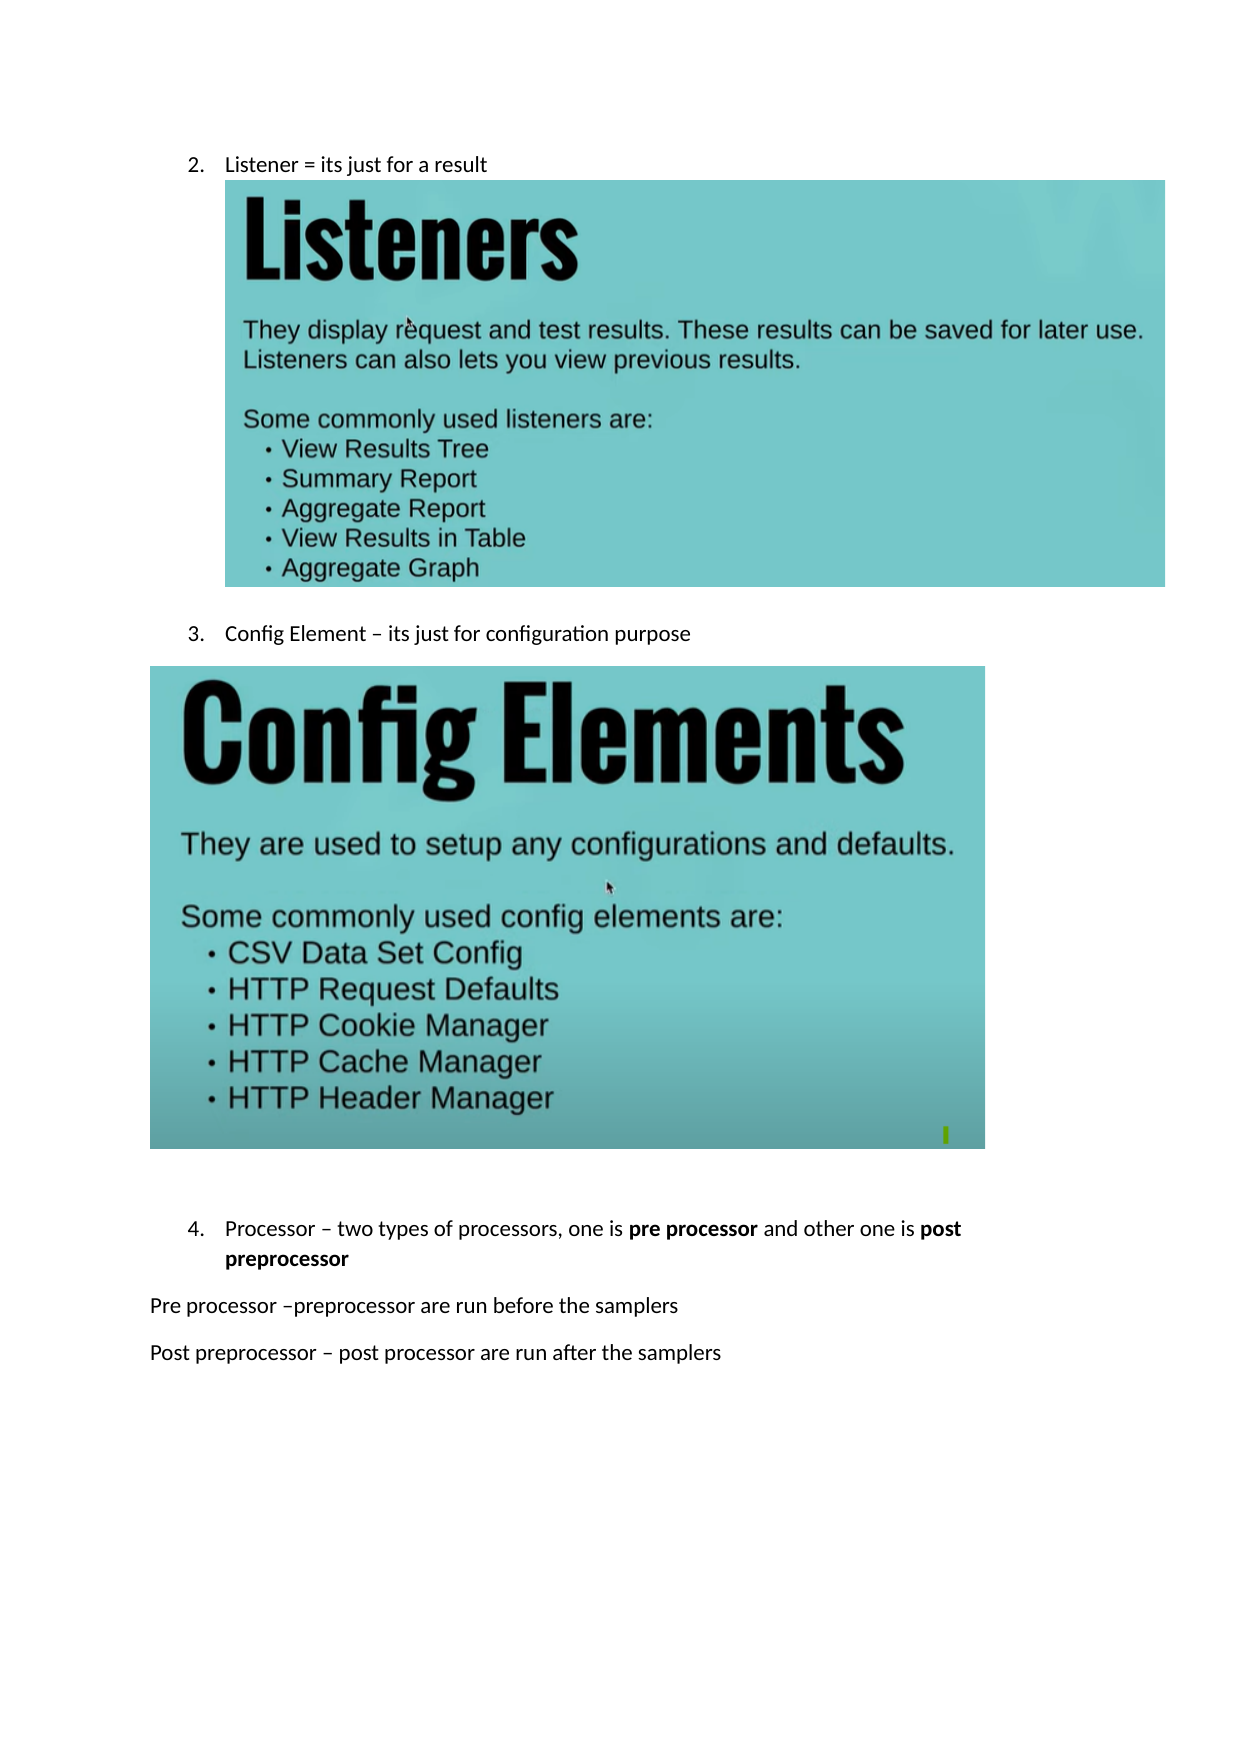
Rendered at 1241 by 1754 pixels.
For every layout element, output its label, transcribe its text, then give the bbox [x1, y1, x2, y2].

text Post preprocessor – post processor are run after the samplers [150, 1338, 1090, 1366]
picture [225, 180, 1166, 587]
list Listener = its just for a result [187, 150, 1090, 178]
list Config Element – its just for configuration purpose [187, 619, 1090, 647]
picture [150, 666, 986, 1149]
text Pre processor –preprocessor are run before the samplers [150, 1291, 1090, 1319]
list Processor – two types of processors, one is pre processor and other one is post preprocessor [187, 1214, 1090, 1272]
